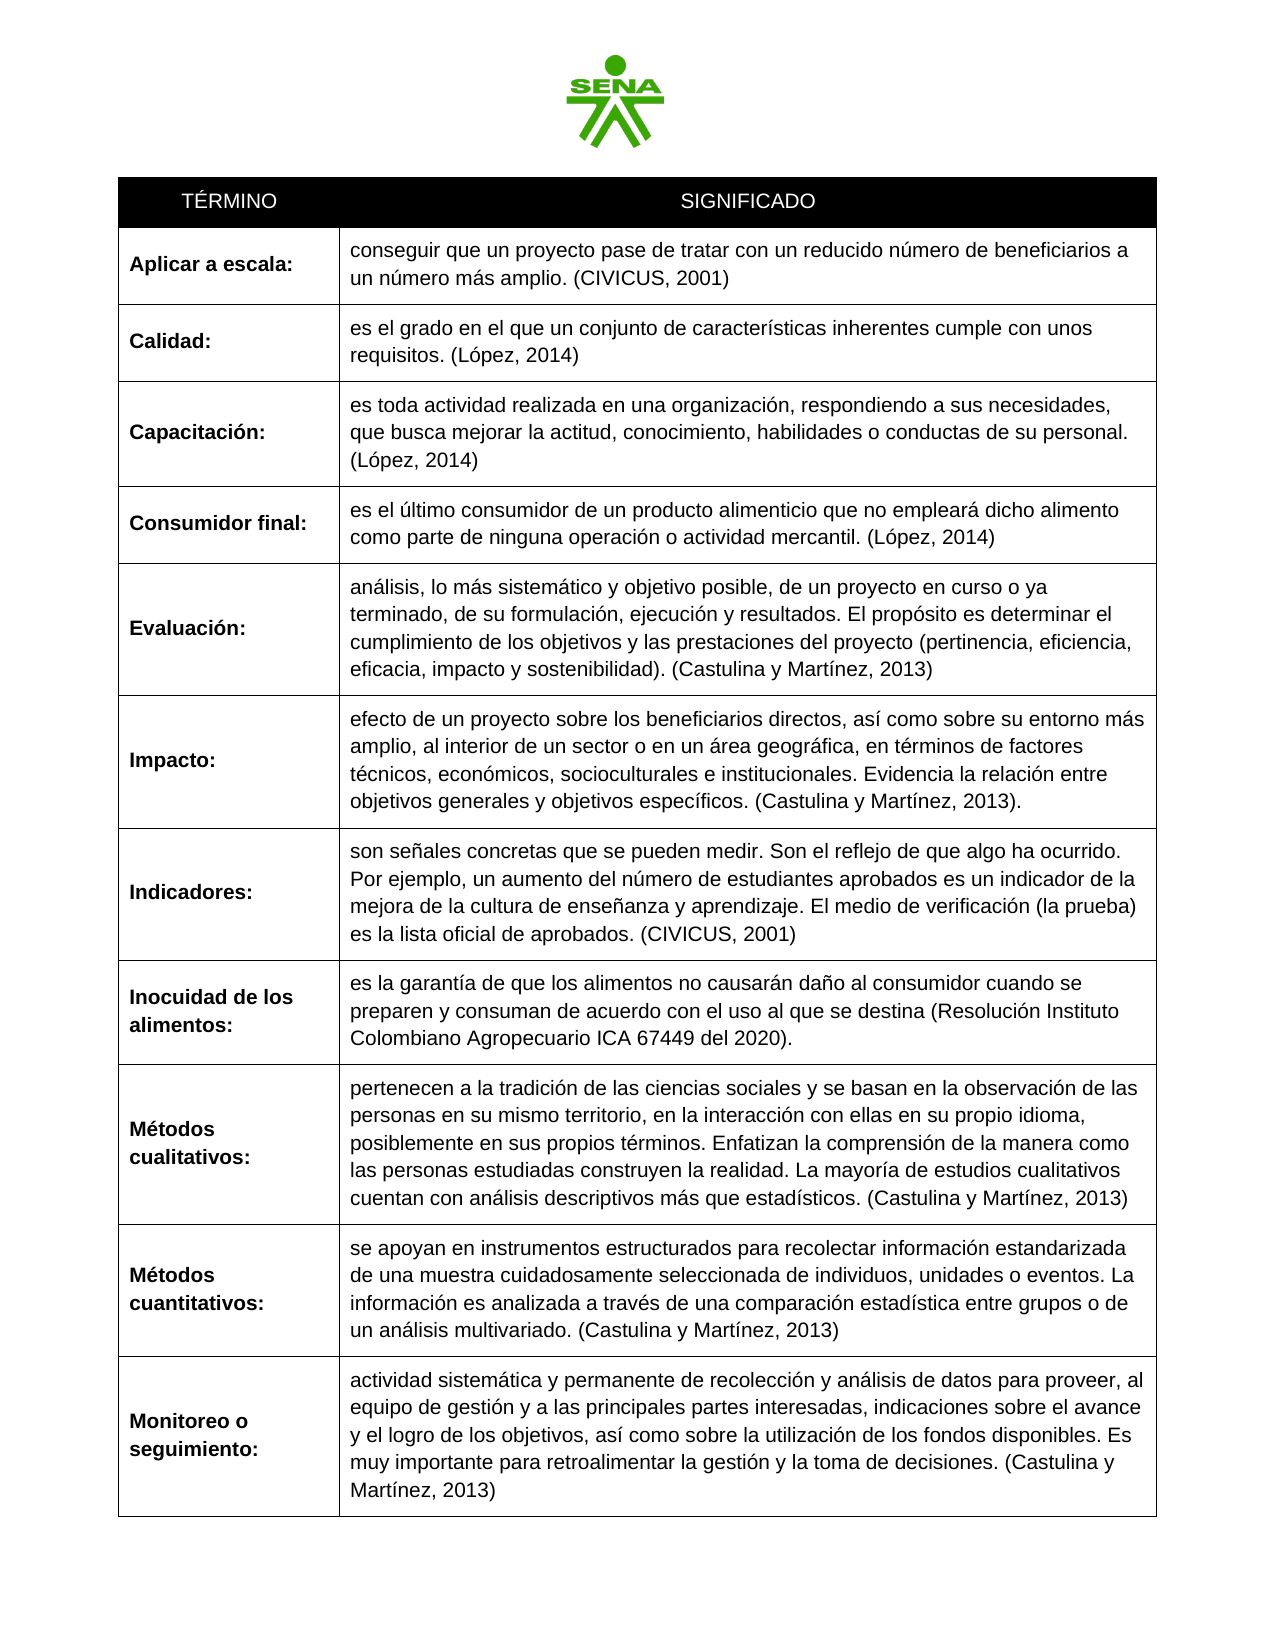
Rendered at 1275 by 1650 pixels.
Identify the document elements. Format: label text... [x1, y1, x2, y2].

table_cell es el grado en el que un conjunto de características inherentes cumple con unos requisitos. (López, 2014) [340, 305, 1156, 381]
table_cell es toda actividad realizada en una organización, respondiendo a sus necesidades, que busca mejorar la actitud, conocimiento, habilidades o conductas de su personal. (López, 2014) [340, 382, 1156, 486]
table_cell Impacto: [119, 696, 339, 827]
table_cell pertenecen a la tradición de las ciencias sociales y se basan en la observación de las personas en su mismo territorio, en la interacción con ellas en su propio idioma, posiblemente en sus propios términos. Enfatizan la comprensión de la manera como las personas estudiadas construyen la realidad. La mayoría de estudios cualitativos cuentan con análisis descriptivos más que estadísticos. (Castulina y Martínez, 2013) [340, 1065, 1156, 1224]
table_cell Monitoreo o seguimiento: [119, 1357, 339, 1516]
table_cell Calidad: [119, 305, 339, 381]
table_cell actividad sistemática y permanente de recolección y análisis de datos para proveer, al equipo de gestión y a las principales partes interesadas, indicaciones sobre el avance y el logro de los objetivos, así como sobre la utilización de los fondos disponibles. Es muy importante para retroalimentar la gestión y la toma de decisiones. (Castulina y Martínez, 2013) [340, 1357, 1156, 1516]
table_cell Inocuidad de los alimentos: [119, 961, 339, 1064]
table_cell Aplicar a escala: [119, 228, 339, 304]
table_header SIGNIFICADO [340, 178, 1156, 227]
table_cell es la garantía de que los alimentos no causarán daño al consumidor cuando se preparen y consuman de acuerdo con el uso al que se destina (Resolución Instituto Colombiano Agropecuario ICA 67449 del 2020). [340, 961, 1156, 1064]
table_cell Indicadores: [119, 829, 339, 960]
table_cell es el último consumidor de un producto alimenticio que no empleará dicho alimento como parte de ninguna operación o actividad mercantil. (López, 2014) [340, 487, 1156, 563]
table_cell Métodos cualitativos: [119, 1065, 339, 1224]
table_cell Consumidor final: [119, 487, 339, 563]
table_cell son señales concretas que se pueden medir. Son el reflejo de que algo ha ocurrido. Por ejemplo, un aumento del número de estudiantes aprobados es un indicador de la mejora de la cultura de enseñanza y aprendizaje. El medio de verificación (la prueba) es la lista oficial de aprobados. (CIVICUS, 2001) [340, 829, 1156, 960]
table_cell Evaluación: [119, 564, 339, 695]
table_cell se apoyan en instrumentos estructurados para recolectar información estandarizada de una muestra cuidadosamente seleccionada de individuos, unidades o eventos. La información es analizada a través de una comparación estadística entre grupos o de un análisis multivariado. (Castulina y Martínez, 2013) [340, 1225, 1156, 1356]
table_cell Capacitación: [119, 382, 339, 486]
table_cell conseguir que un proyecto pase de tratar con un reducido número de beneficiarios a un número más amplio. (CIVICUS, 2001) [340, 228, 1156, 304]
picture [566, 55, 664, 148]
table_cell análisis, lo más sistemático y objetivo posible, de un proyecto en curso o ya terminado, de su formulación, ejecución y resultados. El propósito es determinar el cumplimiento de los objetivos y las prestaciones del proyecto (pertinencia, eficiencia, eficacia, impacto y sostenibilidad). (Castulina y Martínez, 2013) [340, 564, 1156, 695]
table_cell efecto de un proyecto sobre los beneficiarios directos, así como sobre su entorno más amplio, al interior de un sector o en un área geográfica, en términos de factores técnicos, económicos, socioculturales e institucionales. Evidencia la relación entre objetivos generales y objetivos específicos. (Castulina y Martínez, 2013). [340, 696, 1156, 827]
table_header TÉRMINO [119, 178, 339, 227]
table_cell Métodos cuantitativos: [119, 1225, 339, 1356]
